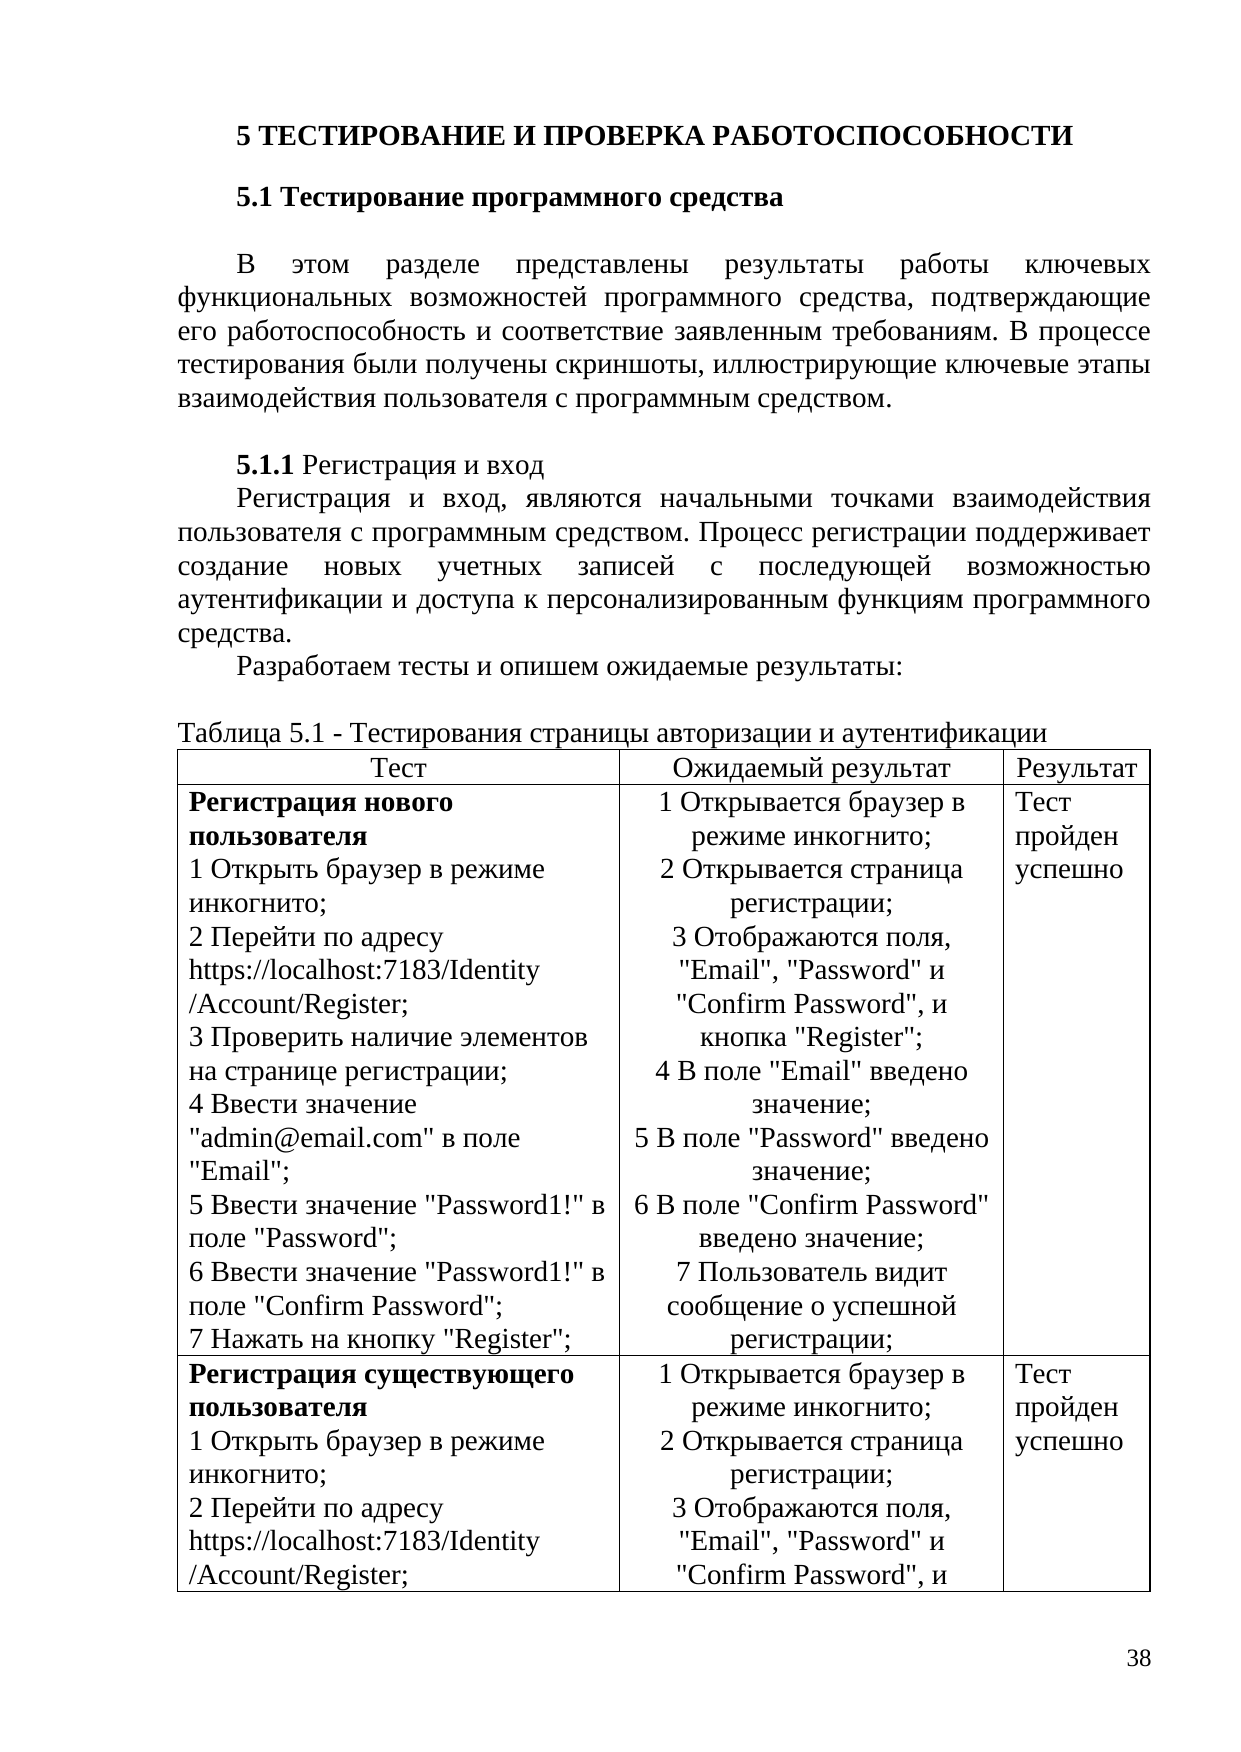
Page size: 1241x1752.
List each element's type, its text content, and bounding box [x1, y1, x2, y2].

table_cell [620, 1356, 1003, 1591]
table_header Тест [178, 750, 619, 783]
table_cell 1 Открывается браузер в режиме инкогнито; 2 Открывается страница регистрации; 3 Отображаются поля, "Email", "Password" и "Confirm Password", и кнопка "Register"; 4 В поле "Email" введено значение; 5 В поле "Password" введено значение; 6 В поле "Confirm Password" введено значение; 7 Пользователь видит сообщение о успешной регистрации; [620, 785, 1003, 1355]
table_cell Регистрация нового пользователя 1 Открыть браузер в режиме инкогнито; 2 Перейти по адресу https://localhost:7183/Identity /Account/Register; 3 Проверить наличие элементов на странице регистрации; 4 Ввести значение "admin@email.com" в поле "Email"; 5 Ввести значение "Password1!" в поле "Password"; 6 Ввести значение "Password1!" в поле "Confirm Password"; 7 Нажать на кнопку "Register"; [178, 785, 619, 1355]
text Таблица 5.1 - Тестирования страницы авторизации и аутентификации [177, 715, 1152, 749]
text 5.1.1 Регистрация и вход [177, 447, 1152, 481]
table_header Ожидаемый результат [620, 750, 1003, 783]
text В этом разделе представлены результаты работы ключевых функциональных возможностей программного средства, подтверждающие его работоспособность и соответствие заявленным требованиям. В процессе тестирования были получены скриншоты, иллюстрирующие ключевые этапы взаимодействия пользователя с программным средством. [177, 246, 1152, 413]
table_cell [1004, 1356, 1149, 1591]
text 5.1 Тестирование программного средства [177, 179, 1152, 212]
table_header Результат [1004, 750, 1149, 783]
text Регистрация и вход, являются начальными точками взаимодействия пользователя с программным средством. Процесс регистрации поддерживает создание новых учетных записей с последующей возможностью аутентификации и доступа к персонализированным функциям программного средства. [177, 481, 1152, 648]
table_cell Тест пройден ycпeшно [1004, 785, 1149, 1355]
text Разработаем тесты и опишем ожидаемые результаты: [177, 648, 1152, 682]
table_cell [178, 1356, 619, 1591]
